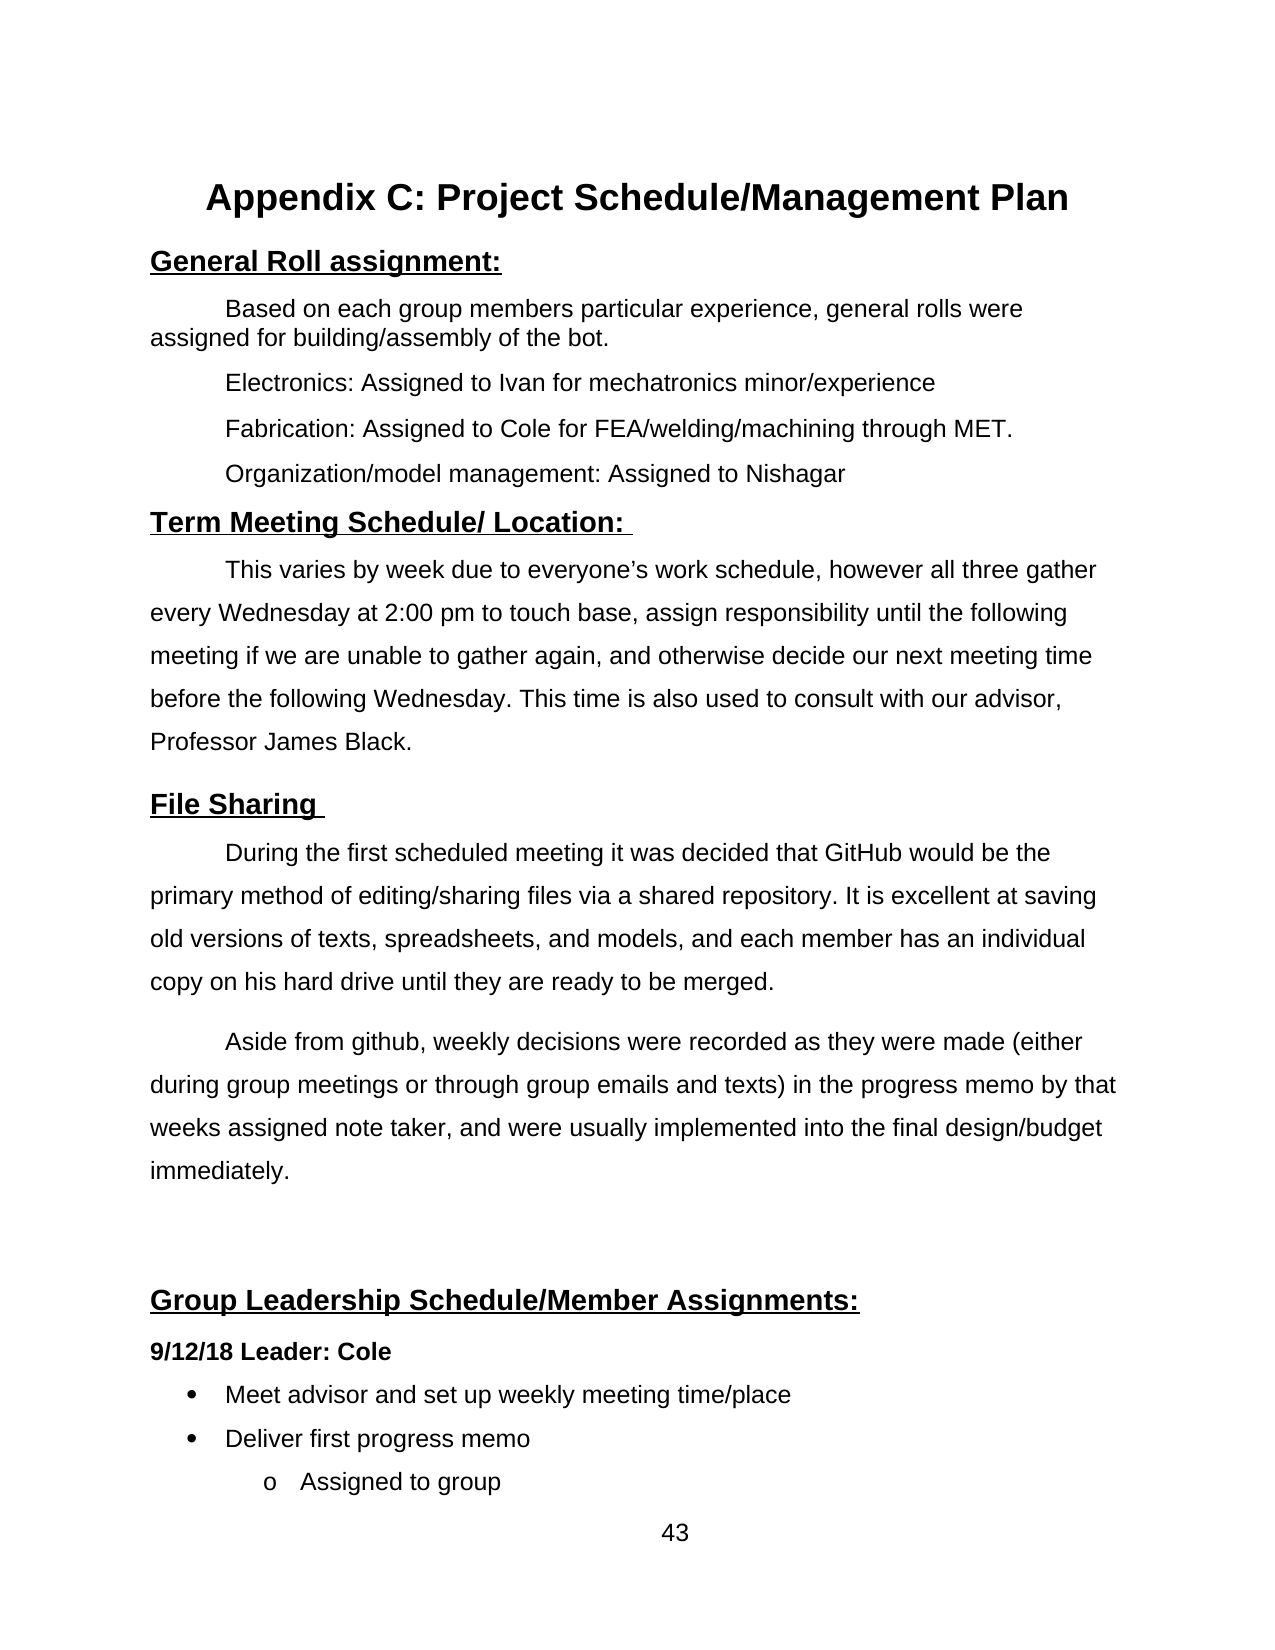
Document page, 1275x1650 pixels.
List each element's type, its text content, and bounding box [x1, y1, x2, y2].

list Meet advisor and set up weekly meeting time/place [187, 1380, 1125, 1409]
text Aside from github, weekly decisions were recorded as they were made (either during group meetings or through group emails and texts) in the progress memo by that weeks assigned note taker, and were usually implemented into the final design/budget immediately. [150, 1027, 1125, 1185]
subtitle Appendix C: Project Schedule/Management Plan [150, 175, 1125, 218]
subtitle General Roll assignment: [150, 244, 1125, 277]
text This varies by week due to everyone’s work schedule, however all three gather every Wednesday at 2:00 pm to touch base, assign responsibility until the following meeting if we are unable to gather again, and otherwise decide our next meeting time before the following Wednesday. This time is also used to consult with our advisor, Professor James Black. [150, 555, 1125, 756]
text During the first scheduled meeting it was decided that GitHub would be the primary method of editing/sharing files via a shared repository. It is excellent at saving old versions of texts, spreadsheets, and models, and each member has an individual copy on his hard drive until they are ready to be merged. [150, 837, 1125, 996]
subtitle File Sharing [150, 787, 1125, 821]
text Organization/model management: Assigned to Nishagar [150, 459, 1125, 488]
text Based on each group members particular experience, general rolls were assigned for building/assembly of the bot. [150, 294, 1125, 352]
text Fabrication: Assigned to Cole for FEA/welding/machining through MET. [150, 414, 1125, 442]
text Electronics: Assigned to Ivan for mechatronics minor/experience [150, 368, 1125, 397]
subtitle Term Meeting Schedule/ Location: [150, 504, 1125, 538]
subtitle 9/12/18 Leader: Cole [150, 1337, 1125, 1366]
list Deliver first progress memo [187, 1424, 1125, 1452]
subtitle Group Leadership Schedule/Member Assignments: [150, 1283, 1125, 1316]
list Assigned to group [262, 1467, 1125, 1498]
